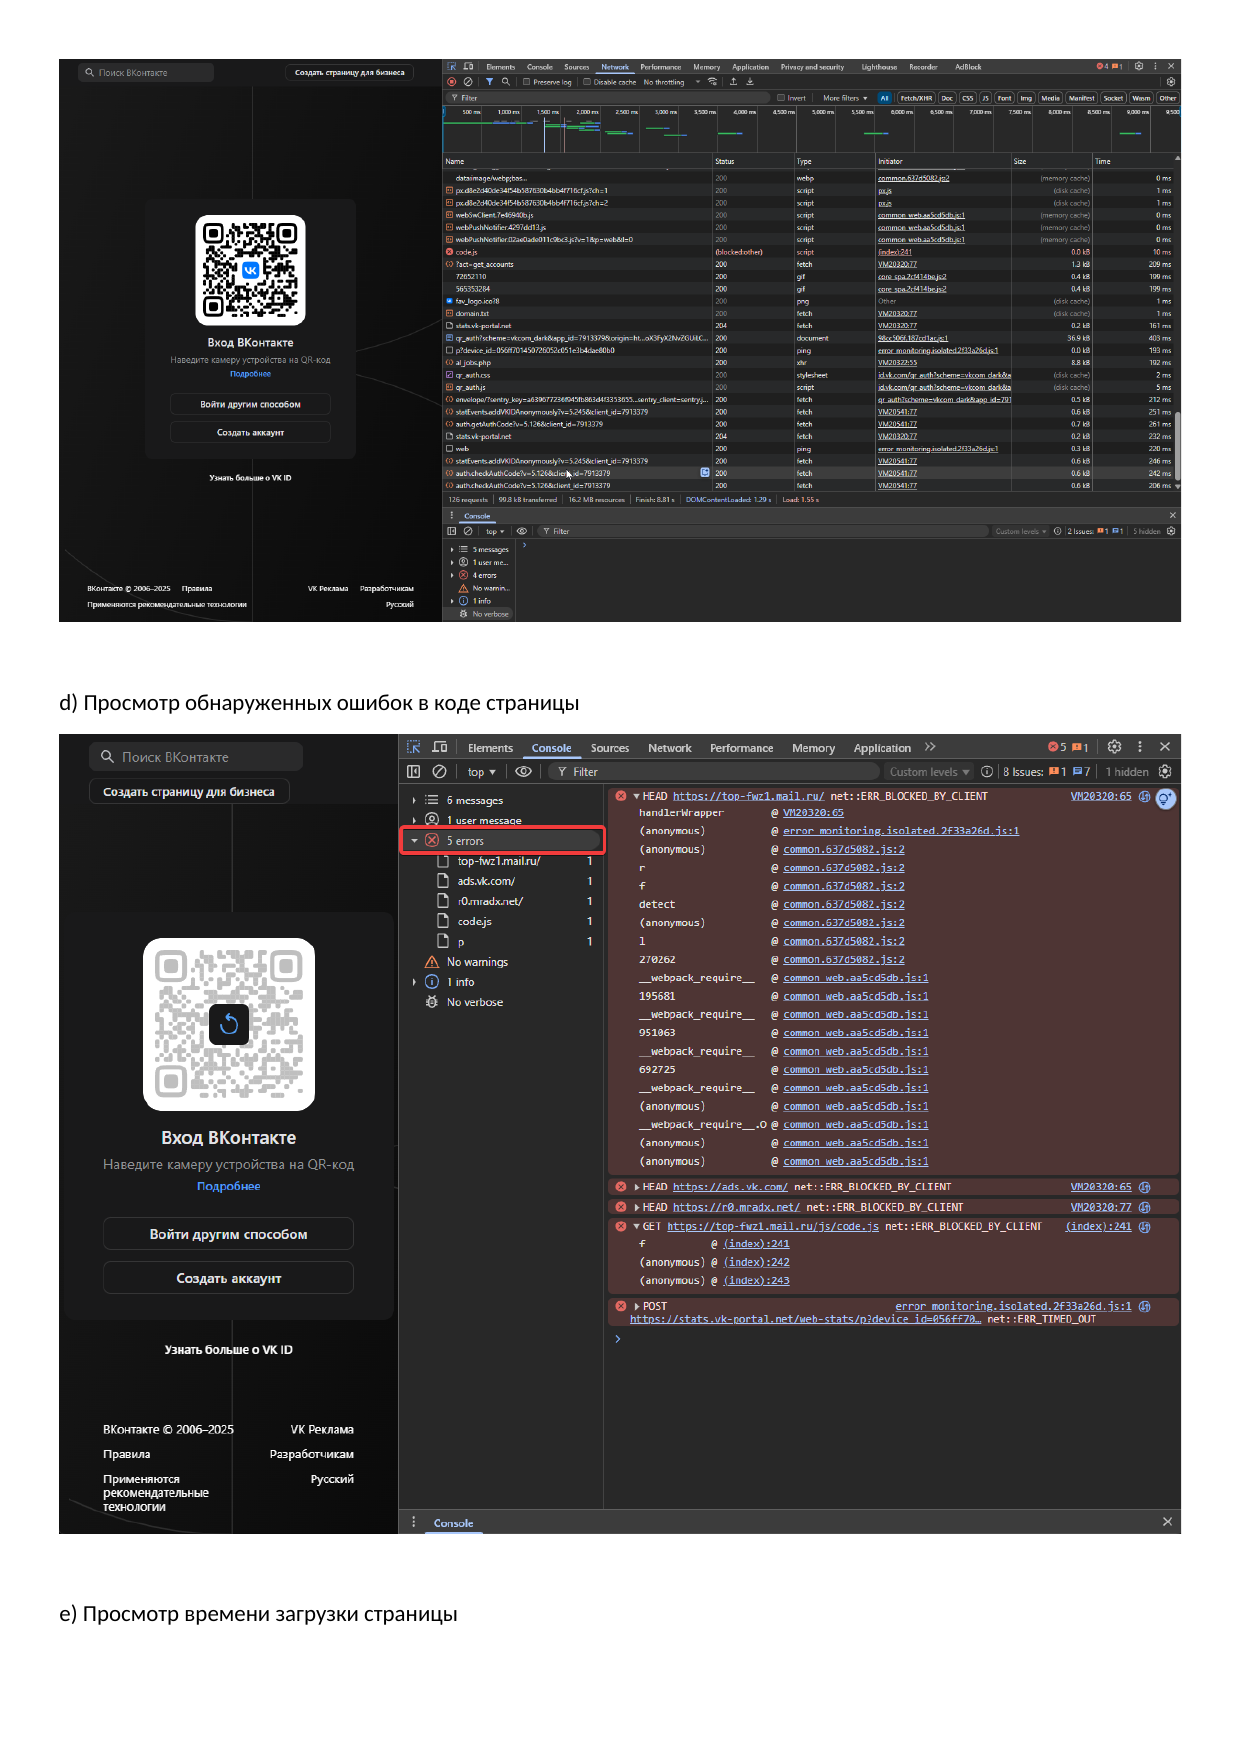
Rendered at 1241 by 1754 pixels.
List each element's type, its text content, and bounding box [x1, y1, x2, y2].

text d) Просмотр обнаруженных ошибок в коде страницы [59, 688, 1181, 716]
picture [59, 59, 1182, 622]
text e) Просмотр времени загрузки страницы [59, 1599, 1181, 1628]
picture [59, 734, 1182, 1534]
